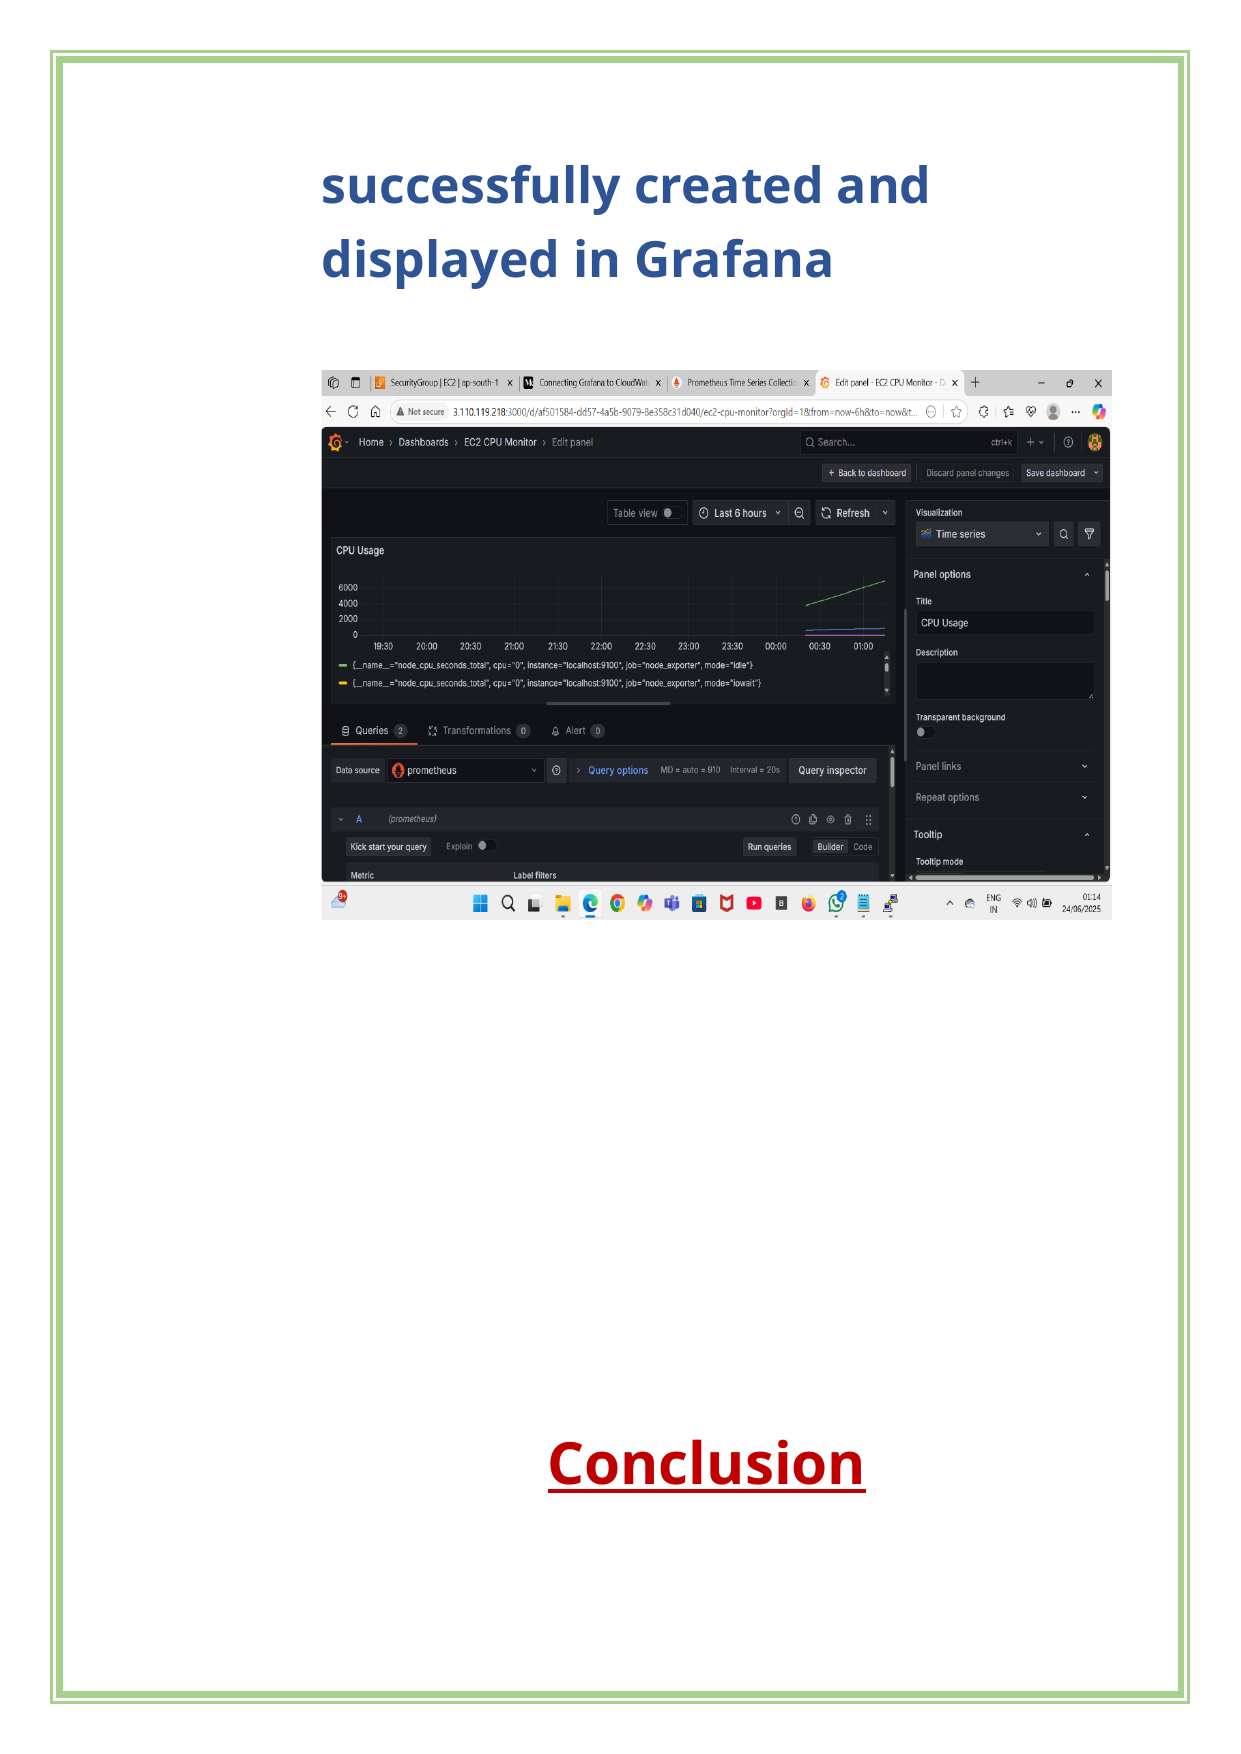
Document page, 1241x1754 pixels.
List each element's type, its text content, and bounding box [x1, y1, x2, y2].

picture [321, 370, 1112, 920]
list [322, 150, 1090, 292]
list Conclusion [350, 1422, 1090, 1501]
